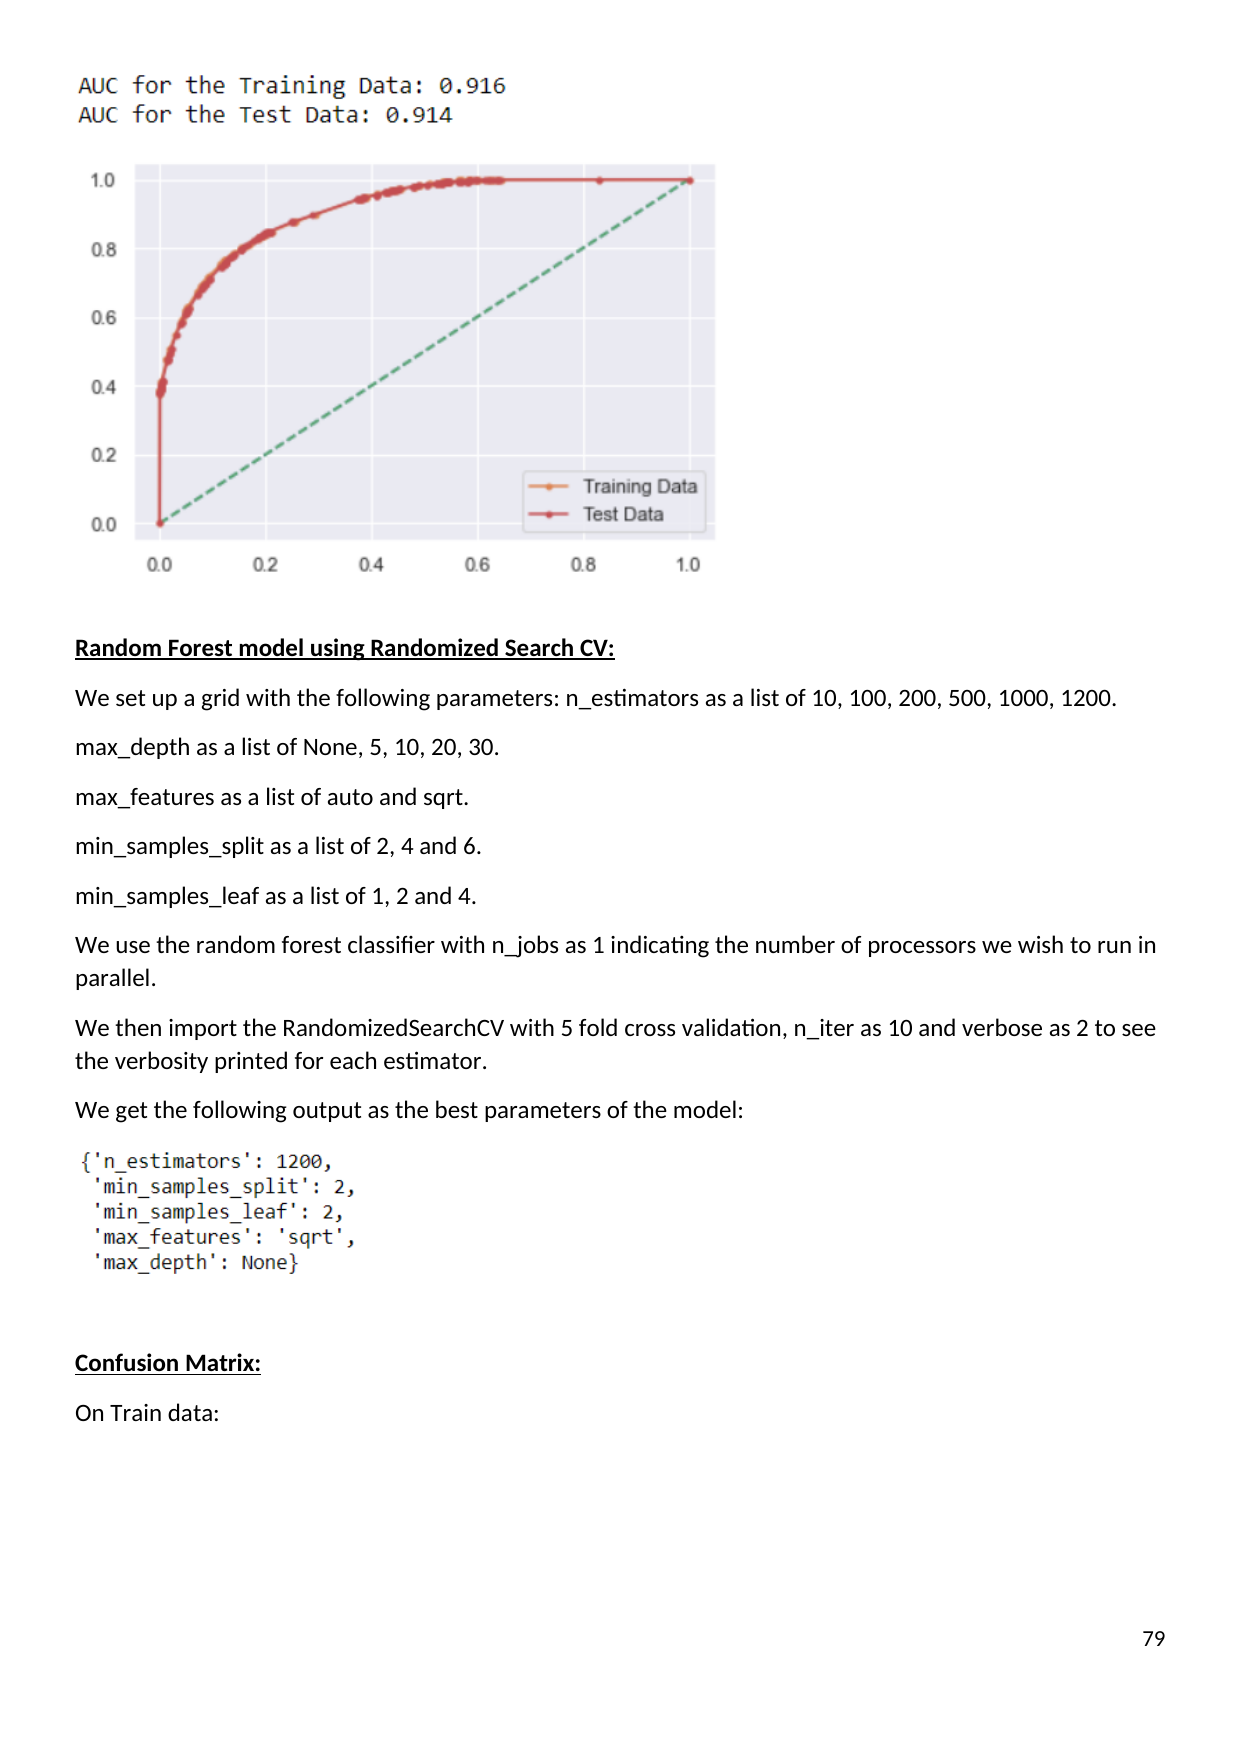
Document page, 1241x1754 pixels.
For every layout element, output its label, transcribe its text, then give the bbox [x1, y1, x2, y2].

text On Train data: [75, 1397, 1165, 1428]
text We get the following output as the best parameters of the model: [75, 1094, 1165, 1125]
text max_depth as a list of None, 5, 10, 20, 30. [75, 731, 1165, 762]
picture [75, 75, 722, 583]
text max_features as a list of auto and sqrt. [75, 781, 1165, 811]
text Confusion Matrix: [75, 1348, 1165, 1378]
text We set up a grid with the following parameters: n_estimators as a list of 10, 100, 200, 500, 1000, 1200. [75, 682, 1165, 712]
text min_samples_leaf as a list of 1, 2 and 4. [75, 880, 1165, 911]
text Random Forest model using Randomized Search CV: [75, 632, 1165, 663]
text We then import the RandomizedSearchCV with 5 fold cross validation, n_iter as 10 and verbose as 2 to see the verbosity printed for each estimator. [75, 1012, 1165, 1076]
text min_samples_split as a list of 2, 4 and 6. [75, 830, 1165, 861]
picture [75, 1144, 361, 1280]
text We use the random forest classifier with n_jobs as 1 indicating the number of processors we wish to run in parallel. [75, 929, 1165, 993]
